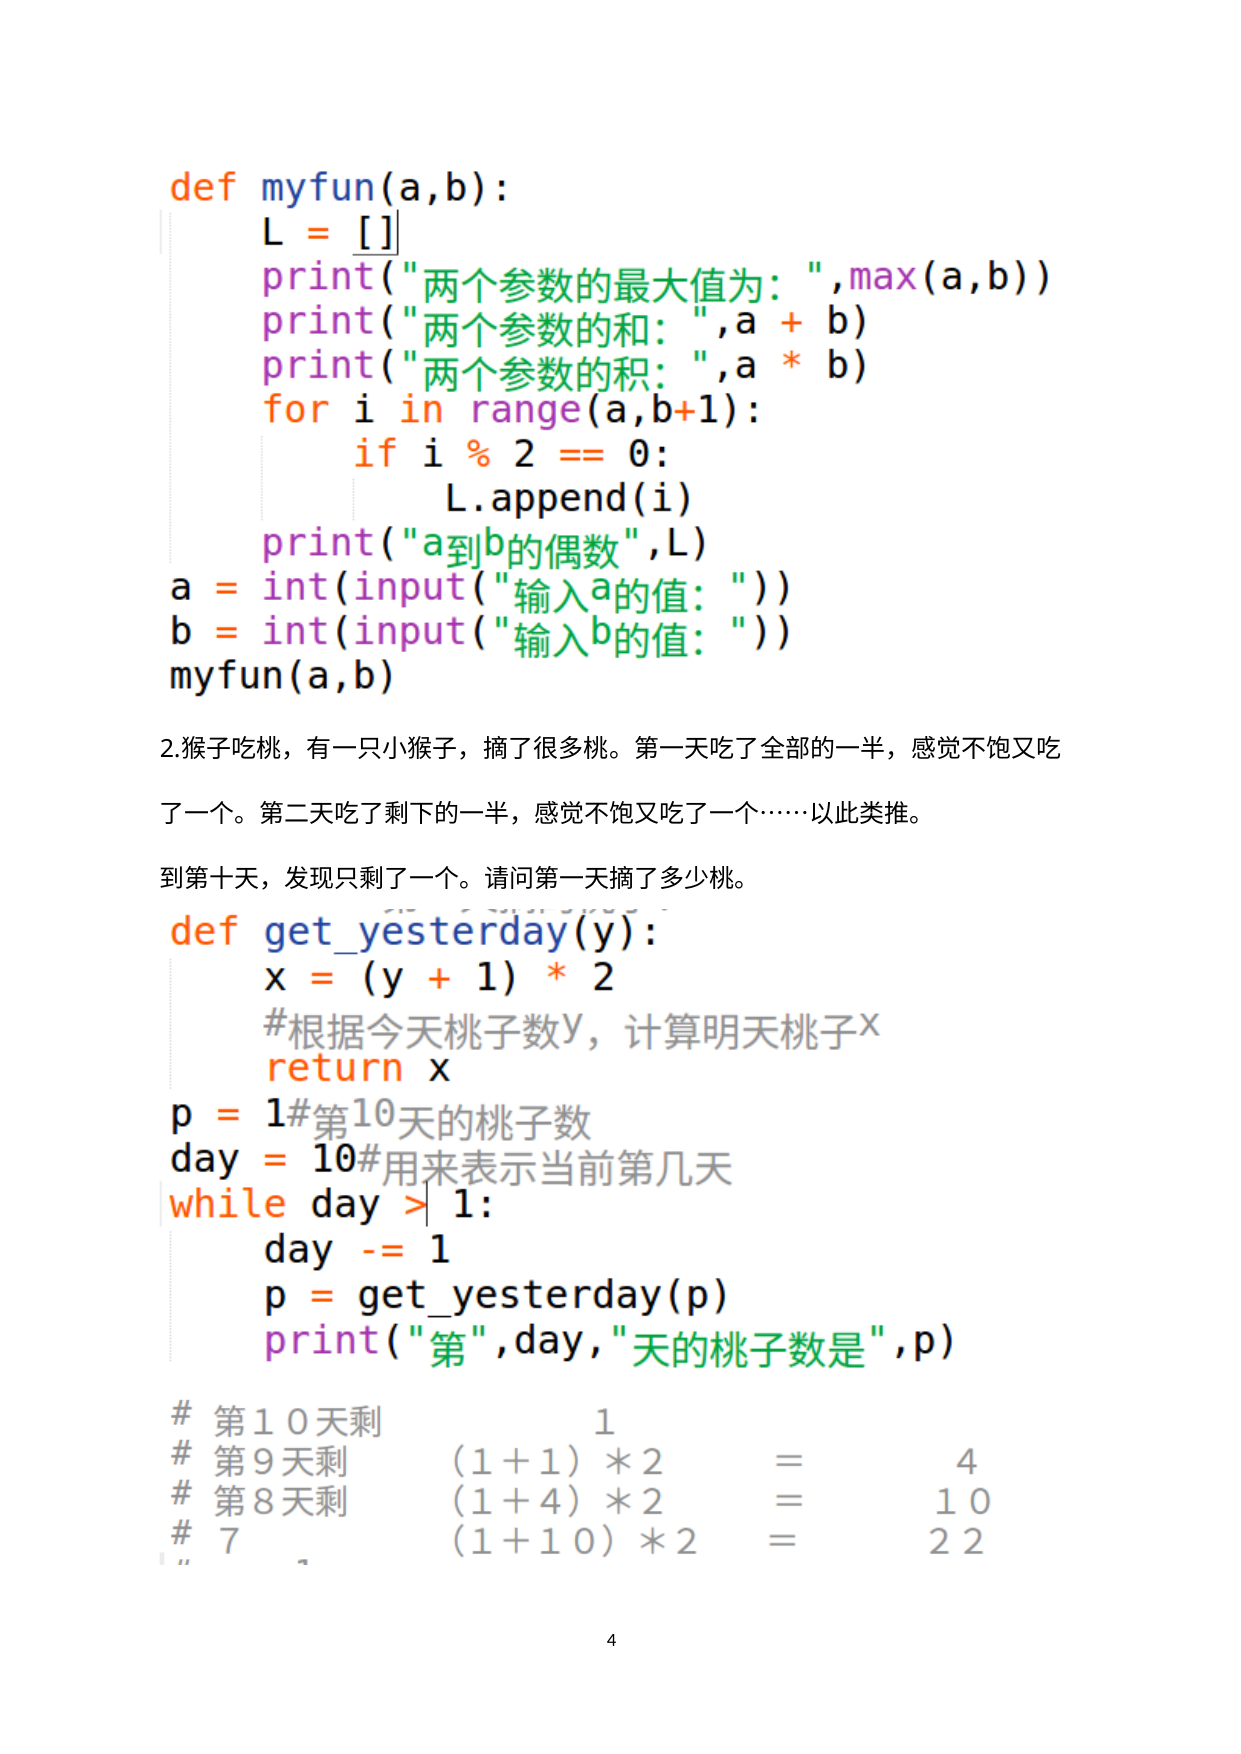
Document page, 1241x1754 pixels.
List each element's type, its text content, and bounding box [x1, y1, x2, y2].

picture [159, 162, 1060, 704]
text 2.猴子吃桃，有一只小猴子，摘了很多桃。第一天吃了全部的一半，感觉不饱又吃了一个。第二天吃了剩下的一半，感觉不饱又吃了一个……以此类推。 [159, 714, 1063, 844]
picture [159, 1397, 1060, 1565]
text 到第十天，发现只剩了一个。请问第一天摘了多少桃。 [159, 844, 1063, 909]
picture [159, 909, 969, 1385]
